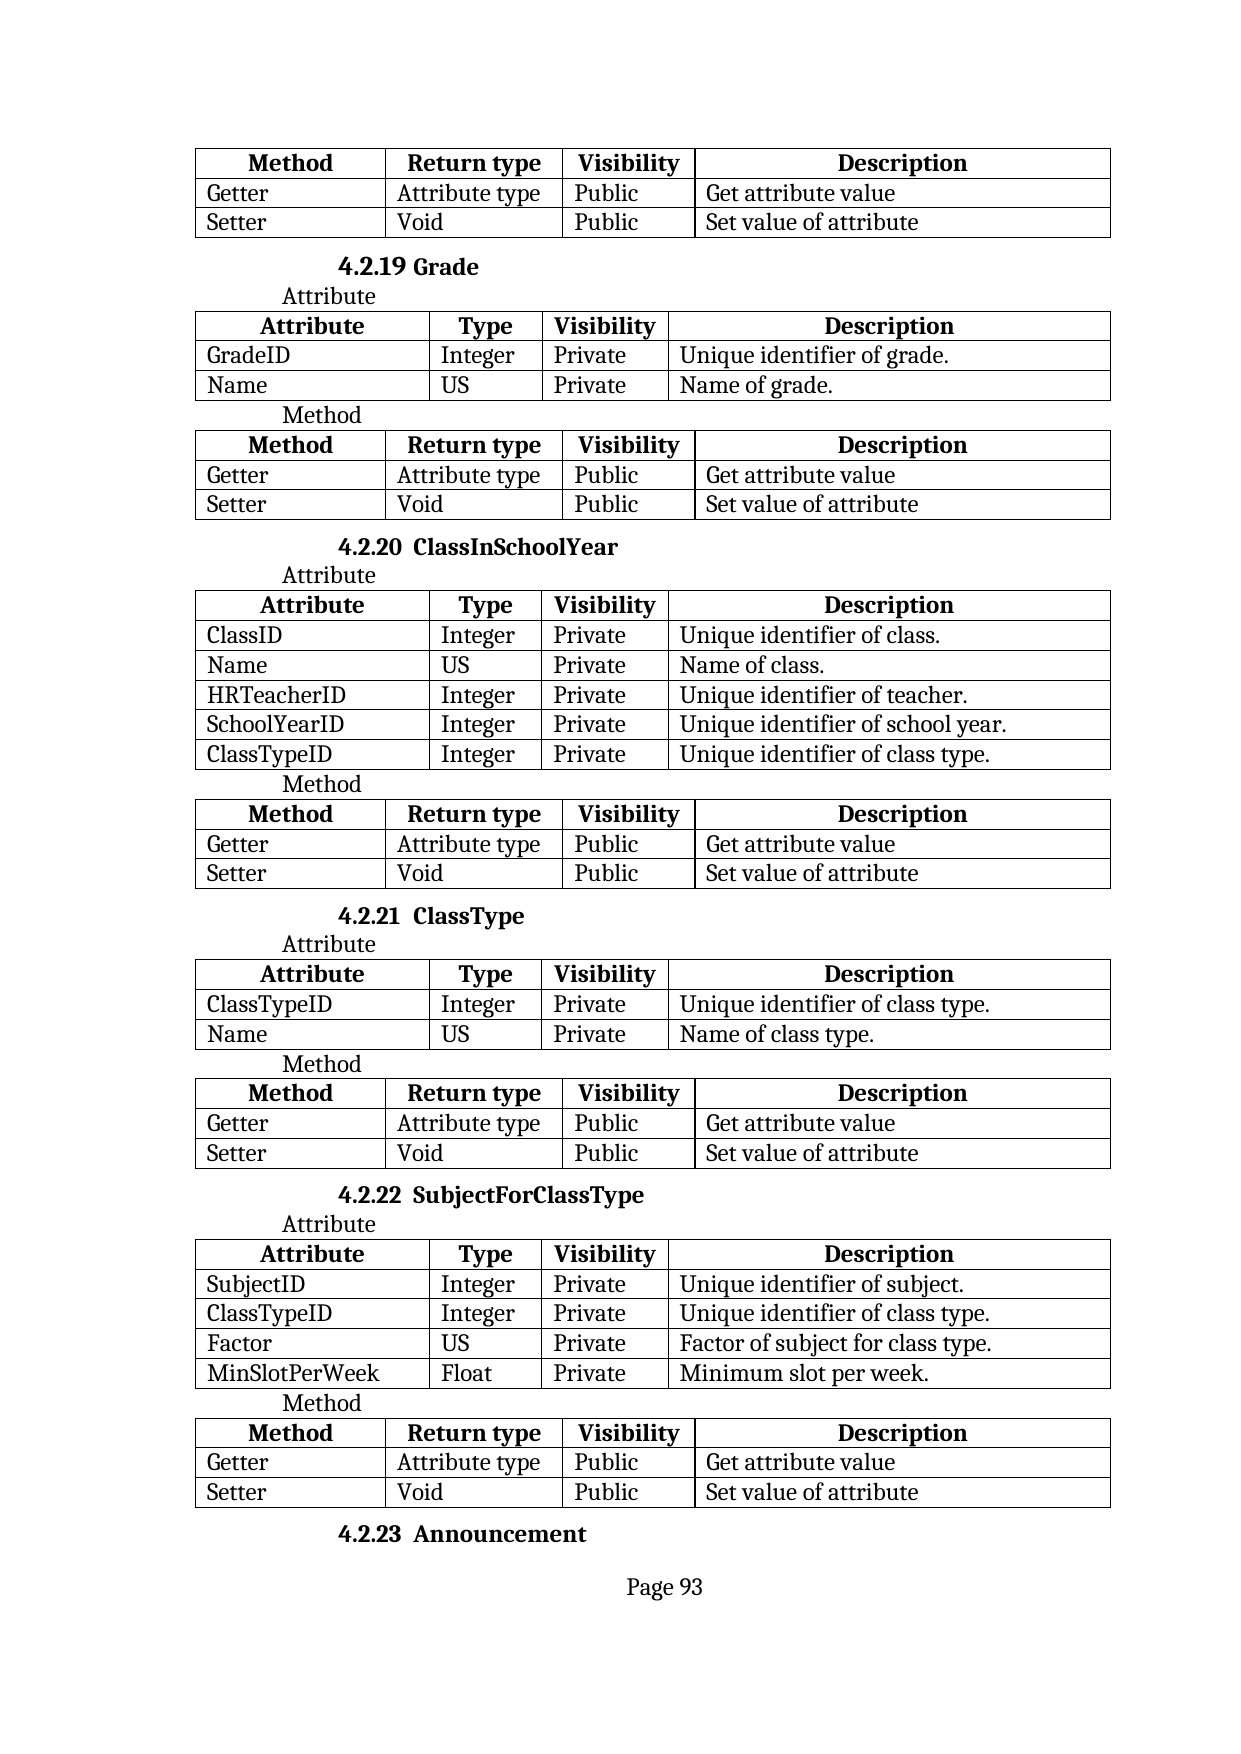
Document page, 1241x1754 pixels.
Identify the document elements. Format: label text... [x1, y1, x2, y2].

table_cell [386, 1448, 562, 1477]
subtitle Announcement [338, 1520, 1122, 1549]
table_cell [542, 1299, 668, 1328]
text Attribute [207, 561, 1122, 590]
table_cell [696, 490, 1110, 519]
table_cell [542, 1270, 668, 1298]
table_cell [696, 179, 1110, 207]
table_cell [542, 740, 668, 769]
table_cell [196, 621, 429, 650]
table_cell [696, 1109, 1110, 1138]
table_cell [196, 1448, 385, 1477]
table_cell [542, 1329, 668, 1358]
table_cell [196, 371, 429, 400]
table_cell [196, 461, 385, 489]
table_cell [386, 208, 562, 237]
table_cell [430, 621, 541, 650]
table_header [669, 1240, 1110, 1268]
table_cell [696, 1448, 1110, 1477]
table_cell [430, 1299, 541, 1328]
subtitle ClassType [338, 902, 1122, 930]
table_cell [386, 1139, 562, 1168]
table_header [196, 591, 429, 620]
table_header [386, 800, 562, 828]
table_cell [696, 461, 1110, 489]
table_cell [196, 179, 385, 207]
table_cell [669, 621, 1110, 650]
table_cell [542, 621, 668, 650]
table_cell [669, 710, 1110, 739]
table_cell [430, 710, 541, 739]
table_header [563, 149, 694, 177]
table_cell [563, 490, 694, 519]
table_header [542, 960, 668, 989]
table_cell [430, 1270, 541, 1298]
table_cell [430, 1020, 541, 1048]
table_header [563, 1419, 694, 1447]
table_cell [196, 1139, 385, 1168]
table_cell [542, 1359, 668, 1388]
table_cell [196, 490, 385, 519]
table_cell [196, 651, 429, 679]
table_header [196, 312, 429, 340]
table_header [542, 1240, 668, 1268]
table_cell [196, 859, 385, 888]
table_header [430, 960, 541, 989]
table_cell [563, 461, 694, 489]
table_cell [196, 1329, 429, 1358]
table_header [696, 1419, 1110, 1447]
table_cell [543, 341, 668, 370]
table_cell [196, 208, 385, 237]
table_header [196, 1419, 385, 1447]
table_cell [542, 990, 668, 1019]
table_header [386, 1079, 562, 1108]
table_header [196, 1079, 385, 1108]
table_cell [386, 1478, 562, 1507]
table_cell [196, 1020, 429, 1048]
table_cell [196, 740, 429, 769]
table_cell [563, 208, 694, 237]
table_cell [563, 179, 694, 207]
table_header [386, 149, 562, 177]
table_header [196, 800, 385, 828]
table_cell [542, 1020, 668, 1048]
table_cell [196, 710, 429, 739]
subtitle ClassInSchoolYear [338, 533, 1122, 561]
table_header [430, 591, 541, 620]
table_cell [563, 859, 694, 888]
text Method [207, 770, 1122, 799]
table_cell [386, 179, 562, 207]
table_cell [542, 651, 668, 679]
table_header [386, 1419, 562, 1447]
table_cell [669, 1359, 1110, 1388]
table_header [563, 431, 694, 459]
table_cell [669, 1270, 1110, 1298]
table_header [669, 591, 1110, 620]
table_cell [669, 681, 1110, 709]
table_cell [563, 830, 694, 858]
text Method [207, 1049, 1122, 1078]
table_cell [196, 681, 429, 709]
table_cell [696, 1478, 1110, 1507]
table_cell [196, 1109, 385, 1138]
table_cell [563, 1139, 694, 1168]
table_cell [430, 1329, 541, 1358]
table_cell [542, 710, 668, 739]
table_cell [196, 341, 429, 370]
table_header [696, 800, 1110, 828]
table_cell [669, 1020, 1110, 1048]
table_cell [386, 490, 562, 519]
subtitle SubjectForClassType [338, 1181, 1122, 1210]
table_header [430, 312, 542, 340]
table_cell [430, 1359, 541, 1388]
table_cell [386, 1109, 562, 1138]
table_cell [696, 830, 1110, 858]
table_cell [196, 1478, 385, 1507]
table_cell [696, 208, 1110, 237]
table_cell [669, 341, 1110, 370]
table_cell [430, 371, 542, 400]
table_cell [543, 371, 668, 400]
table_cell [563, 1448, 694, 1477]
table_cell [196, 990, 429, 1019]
text Attribute [207, 282, 1122, 311]
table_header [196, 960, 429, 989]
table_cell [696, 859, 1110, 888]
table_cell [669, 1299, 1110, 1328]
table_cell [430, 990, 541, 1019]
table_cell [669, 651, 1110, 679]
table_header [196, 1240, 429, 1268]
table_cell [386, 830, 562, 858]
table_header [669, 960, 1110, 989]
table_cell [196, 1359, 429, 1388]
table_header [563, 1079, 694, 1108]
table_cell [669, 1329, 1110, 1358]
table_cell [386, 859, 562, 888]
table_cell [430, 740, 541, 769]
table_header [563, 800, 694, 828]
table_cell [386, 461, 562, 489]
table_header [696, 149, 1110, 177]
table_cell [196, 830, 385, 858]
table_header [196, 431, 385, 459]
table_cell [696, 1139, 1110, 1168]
text Attribute [207, 930, 1122, 959]
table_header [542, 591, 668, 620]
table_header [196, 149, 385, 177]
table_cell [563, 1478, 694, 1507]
text Method [207, 1389, 1122, 1417]
text Method [207, 401, 1122, 430]
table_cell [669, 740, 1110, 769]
subtitle Grade [338, 251, 1122, 282]
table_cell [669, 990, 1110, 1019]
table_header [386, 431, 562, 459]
text Attribute [207, 1210, 1122, 1239]
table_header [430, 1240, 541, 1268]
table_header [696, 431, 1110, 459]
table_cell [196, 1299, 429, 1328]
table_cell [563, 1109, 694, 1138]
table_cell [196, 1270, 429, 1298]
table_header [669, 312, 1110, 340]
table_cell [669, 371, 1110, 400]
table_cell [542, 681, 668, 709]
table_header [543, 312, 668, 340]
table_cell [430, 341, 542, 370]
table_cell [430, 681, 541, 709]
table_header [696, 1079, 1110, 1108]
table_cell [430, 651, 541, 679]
